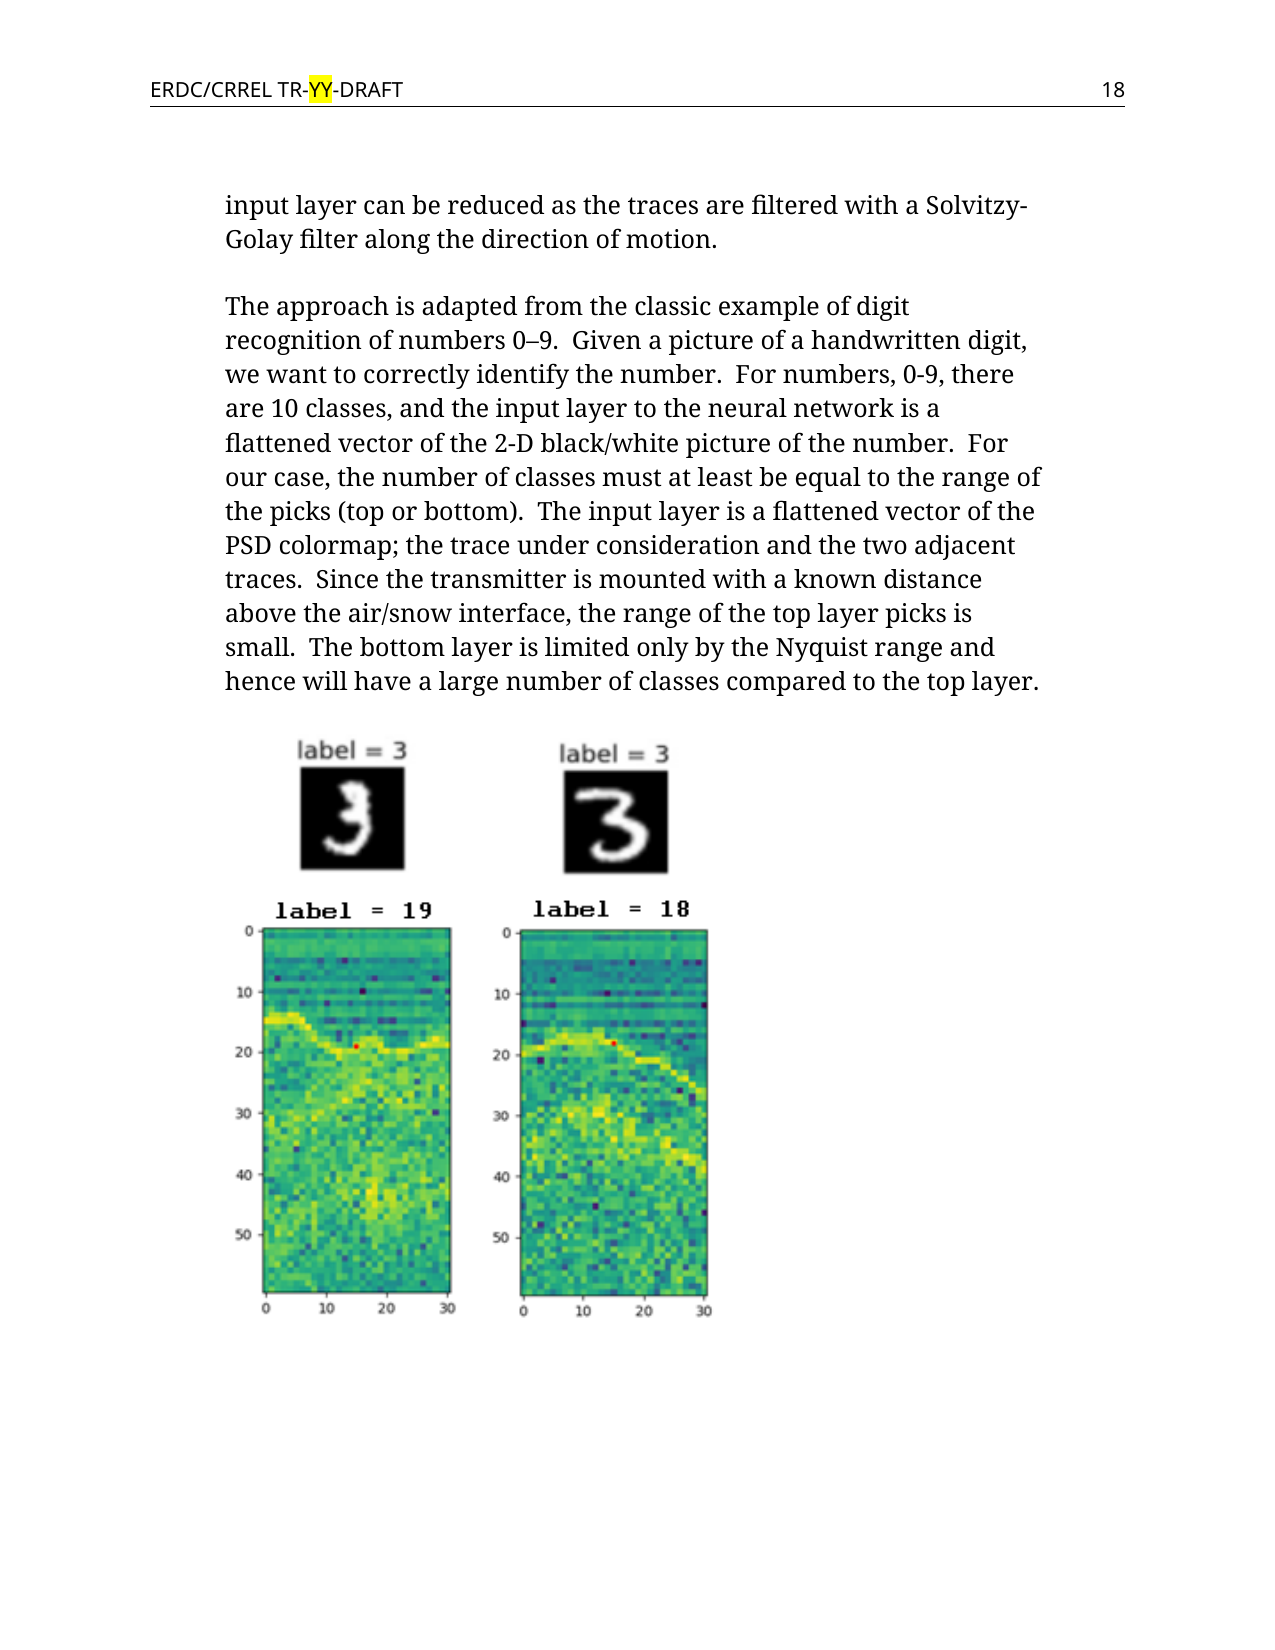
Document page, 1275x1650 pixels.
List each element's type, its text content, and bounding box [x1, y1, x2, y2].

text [225, 187, 1050, 256]
picture [225, 731, 728, 1341]
text The approach is adapted from the classic example of digit recognition of numbers 0–9. Given a picture of a handwritten digit, we want to correctly identify the number. For numbers, 0-9, there are 10 classes, and the input layer to the neural network is a flattened vector of the 2-D black/white picture of the number. For our case, the number of classes must at least be equal to the range of the picks (top or bottom). The input layer is a flattened vector of the PSD colormap; the trace under consideration and the two adjacent traces. Since the transmitter is mounted with a known distance above the air/snow interface, the range of the top layer picks is small. The bottom layer is limited only by the Nyquist range and hence will have a large number of classes compared to the top layer. [225, 289, 1050, 698]
